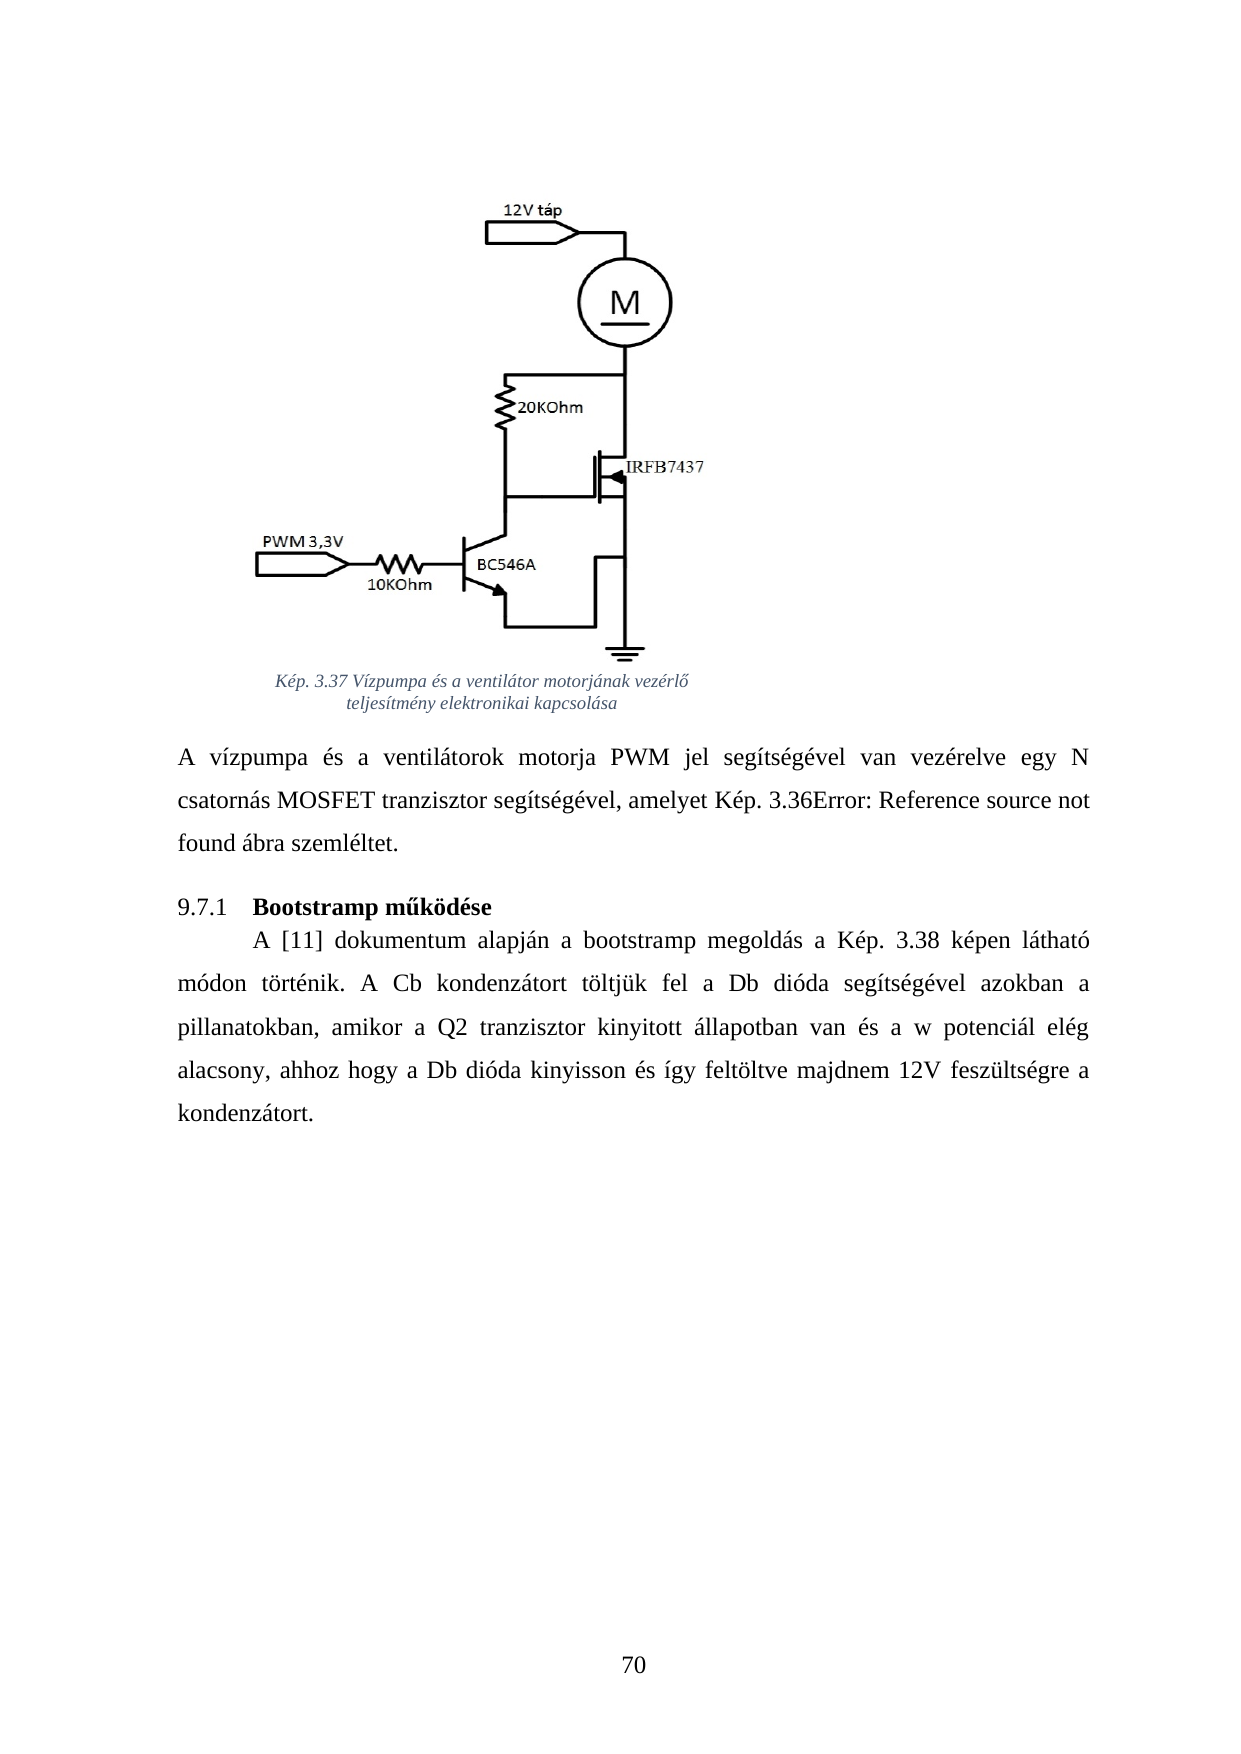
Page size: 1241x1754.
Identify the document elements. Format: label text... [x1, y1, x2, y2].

text A dokumentum alapján a bootstramp megoldás a Kép. 3.51 képen látható módon történik. A Cb kondenzátort töltjük fel a Db dióda segítségével azokban a pillanatokban, amikor a Q2 tranzisztor kinyitott állapotban van és a w potenciál elég alacsony, ahhoz hogy a Db dióda kinyisson és így feltöltve majdnem 12V feszültségre a kondenzátort. [177, 925, 1090, 1127]
subtitle Bootstramp működése [177, 892, 1090, 921]
picture [252, 193, 714, 662]
text A vízpumpa és a ventilátorok motorja PWM jel segítségével van vezérelve egy N csatornás MOSFET tranzisztor segítségével, amelyet Kép. 3.48 ábra szemléltet. [177, 742, 1090, 857]
